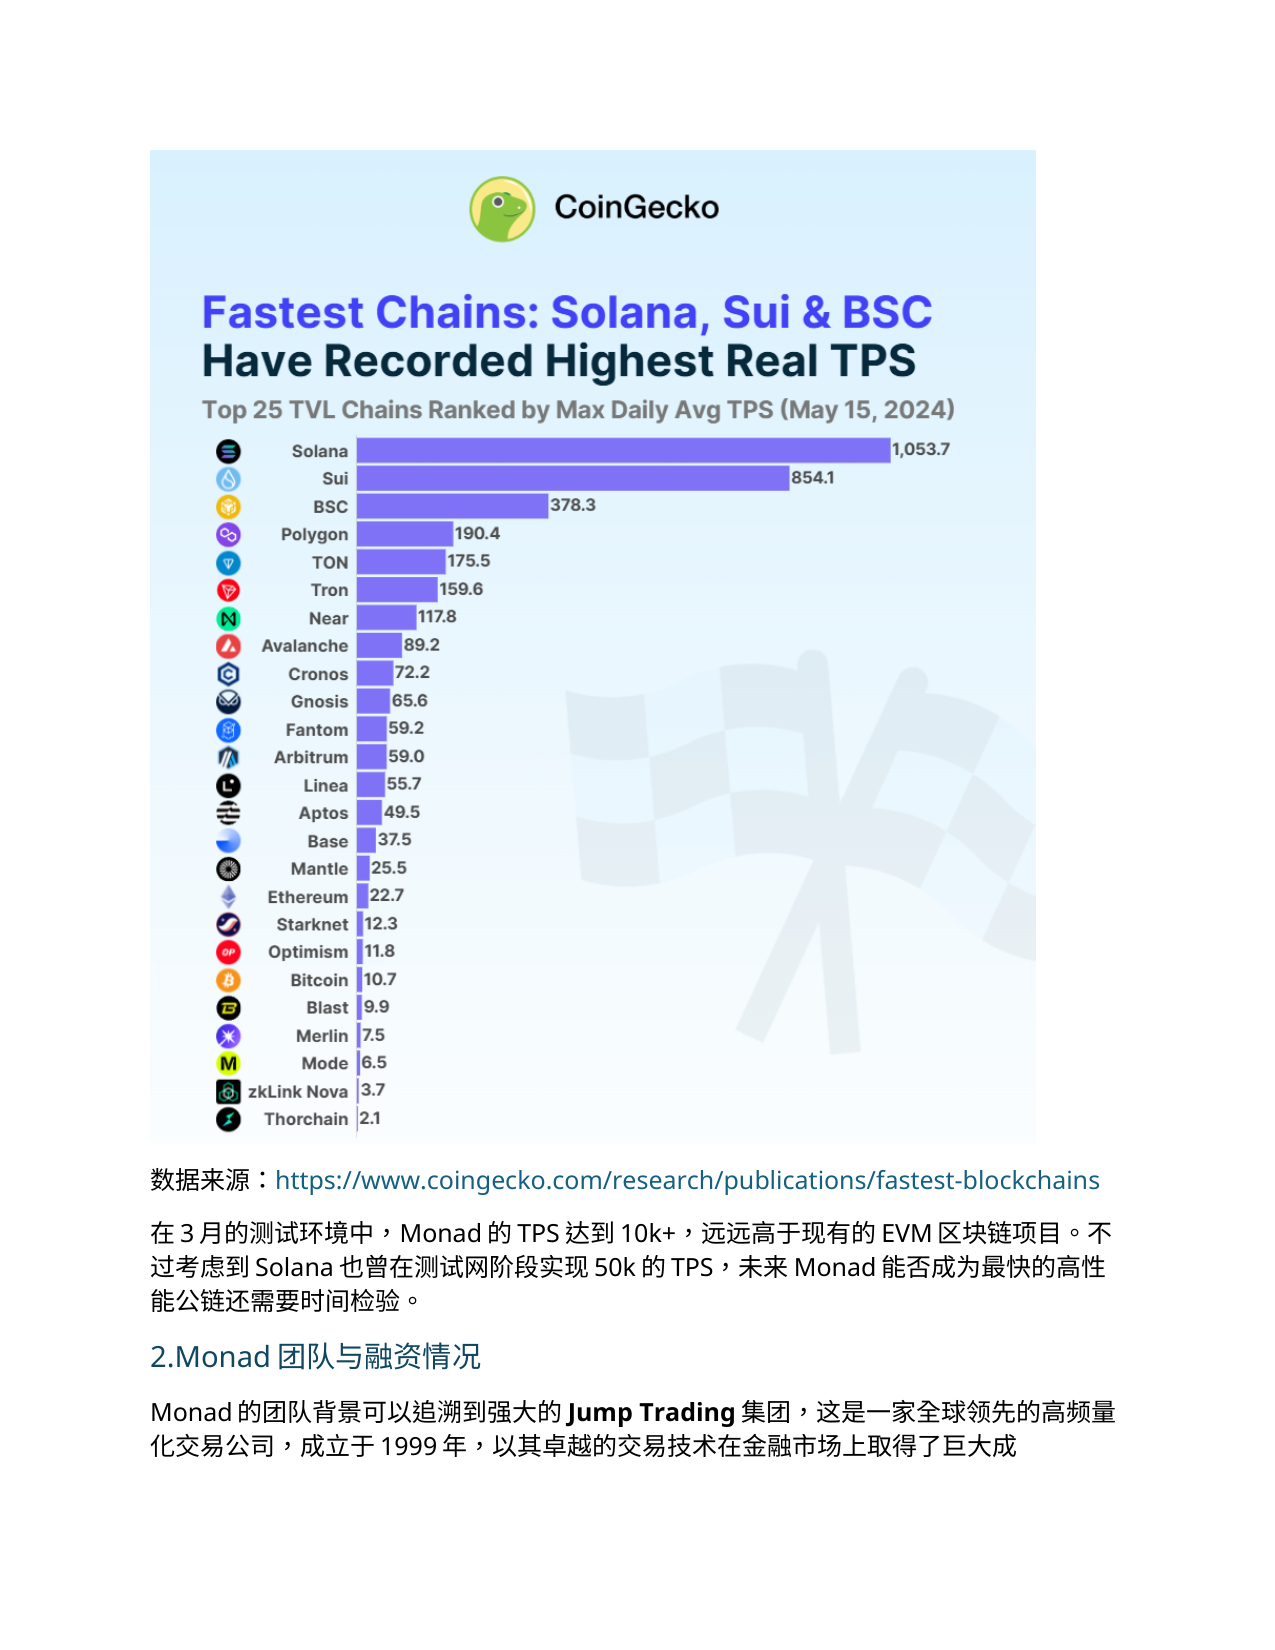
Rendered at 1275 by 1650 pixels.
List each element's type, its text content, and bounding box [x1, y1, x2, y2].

text 在3月的测试环境中，Monad的TPS达到10k+，远远高于现有的EVM区块链项目。不过考虑到Solana也曾在测试网阶段实现50k的TPS，未来Monad能否成为最快的高性能公链还需要时间检验。 [150, 1216, 1125, 1318]
text 数据来源：https://www.coingecko.com/research/publications/fastest-blockchains [150, 1163, 1125, 1197]
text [150, 1395, 1125, 1463]
picture [150, 150, 1036, 1144]
subtitle 2.Monad团队与融资情况 [150, 1337, 1125, 1376]
